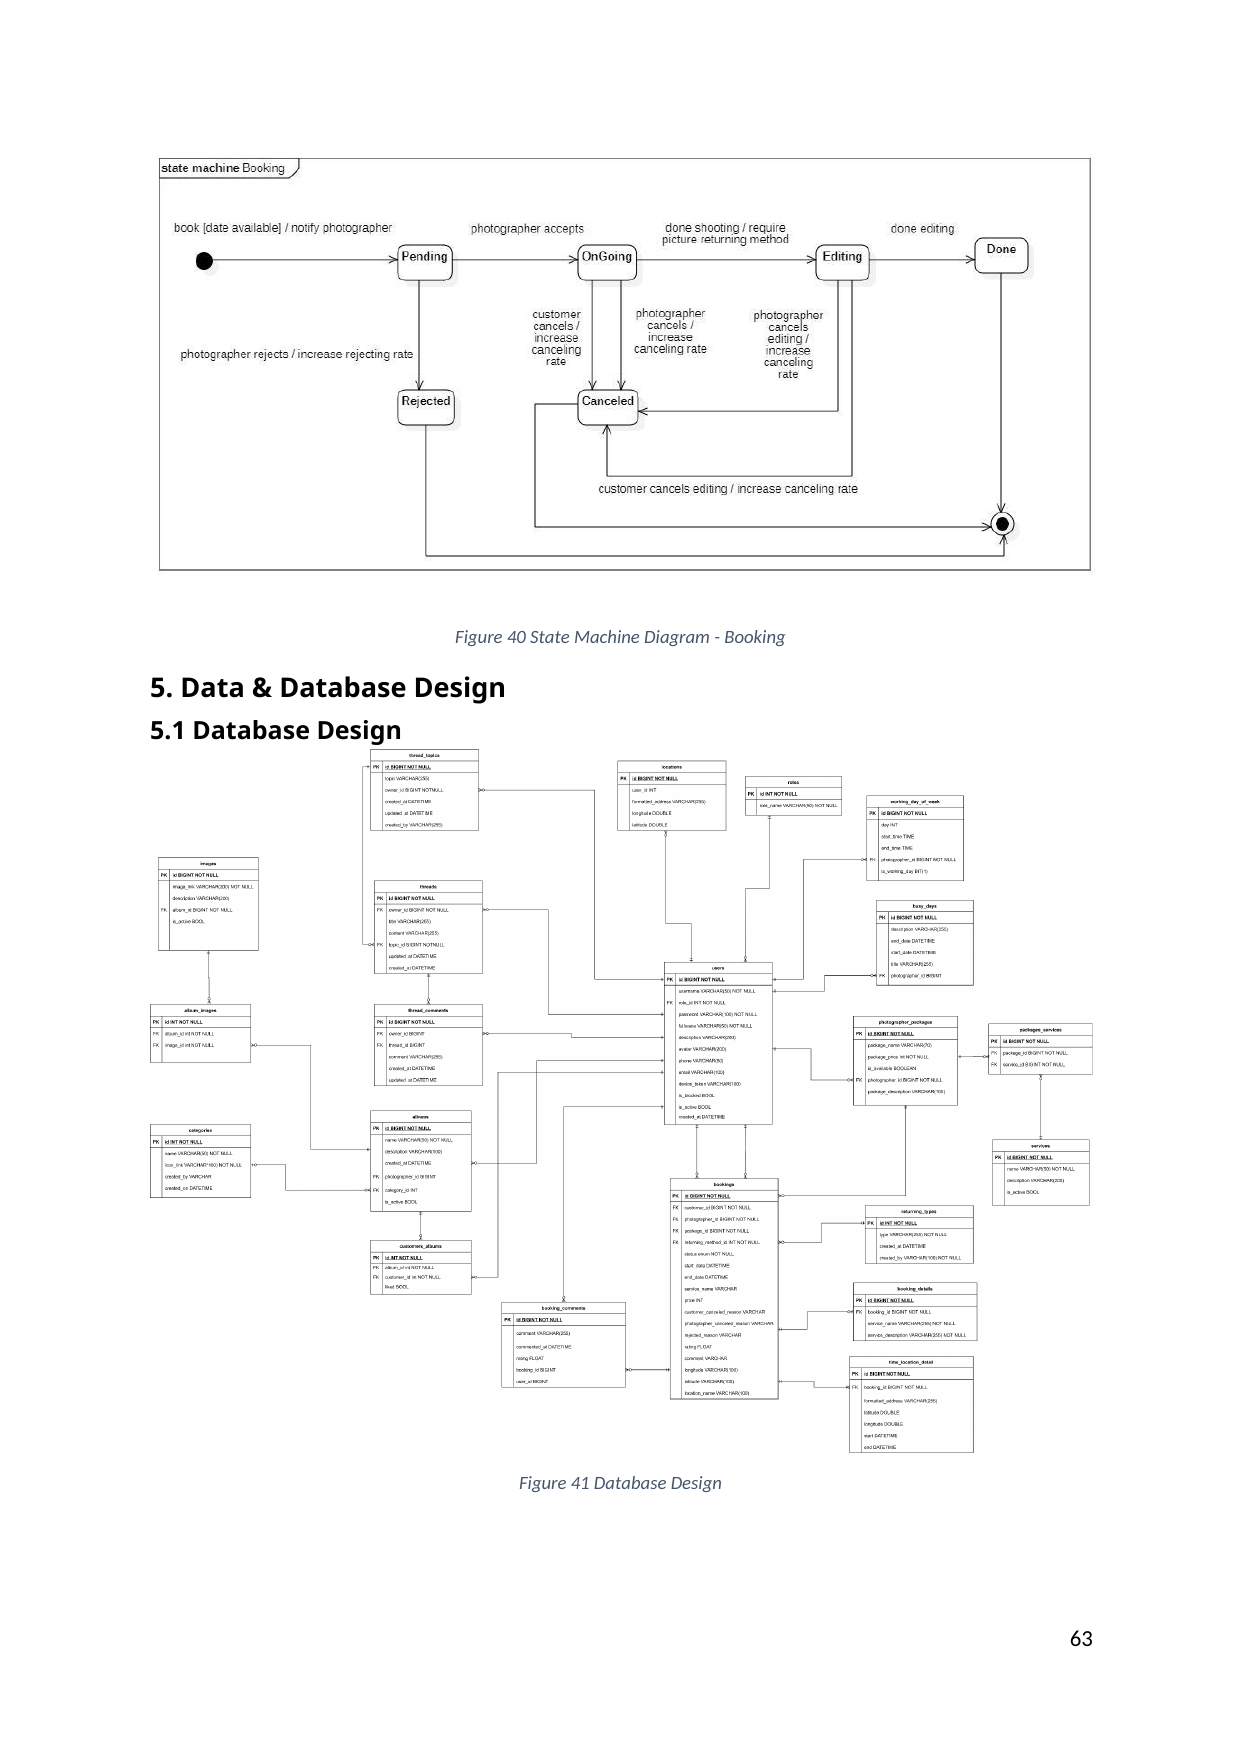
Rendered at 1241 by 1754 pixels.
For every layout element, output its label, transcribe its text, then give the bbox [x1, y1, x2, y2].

text Figure 40 State Machine Diagram - Booking [150, 625, 1093, 648]
picture [150, 150, 1125, 606]
subtitle 5. Data & Database Design [150, 668, 1093, 705]
picture [150, 749, 1093, 1453]
subtitle 5.1 Database Design [150, 712, 1093, 747]
